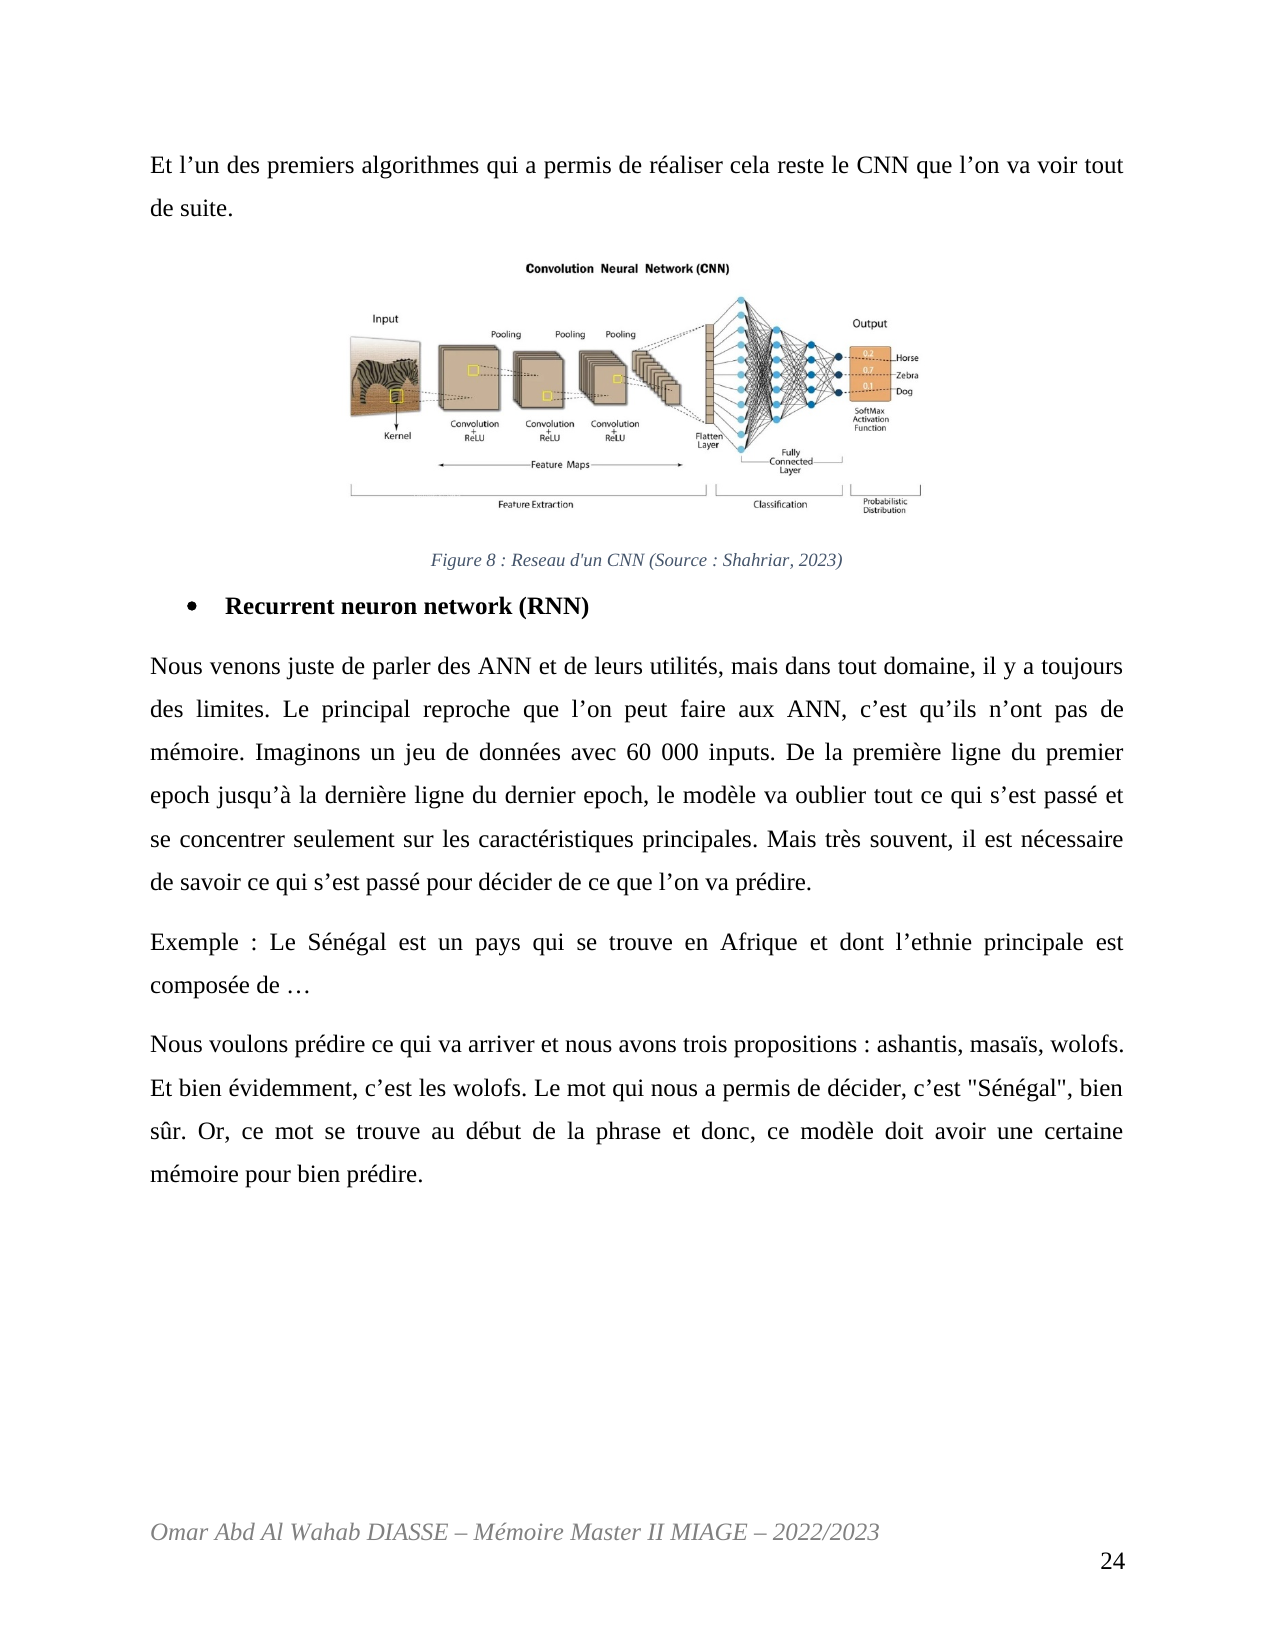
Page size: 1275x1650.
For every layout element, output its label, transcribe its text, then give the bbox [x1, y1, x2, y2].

picture [341, 252, 935, 518]
list Recurrent neuron network (RNN) [187, 591, 1125, 620]
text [150, 150, 1125, 222]
text Nous venons juste de parler des ANN et de leurs utilités, mais dans tout domaine, il y a toujours des limites. Le principal reproche que l’on peut faire aux ANN, c’est qu’ils n’ont pas de mémoire. Imaginons un jeu de données avec 60 000 inputs. De la première ligne du premier epoch jusqu’à la dernière ligne du dernier epoch, le modèle va oublier tout ce qui s’est passé et se concentrer seulement sur les caractéristiques principales. Mais très souvent, il est nécessaire de savoir ce qui s’est passé pour décider de ce que l’on va prédire. [150, 651, 1125, 896]
text Exemple : Le Sénégal est un pays qui se trouve en Afrique et dont l’ethnie principale est composée de … [150, 927, 1125, 998]
text Nous voulons prédire ce qui va arriver et nous avons trois propositions : ashantis, masaïs, wolofs. Et bien évidemment, c’est les wolofs. Le mot qui nous a permis de décider, c’est "Sénégal", bien sûr. Or, ce mot se trouve au début de la phrase et donc, ce modèle doit avoir une certaine mémoire pour bien prédire. [150, 1029, 1125, 1188]
text Figure 8 : Reseau d'un CNN (Source : Shahriar, 2023) [150, 549, 1125, 571]
